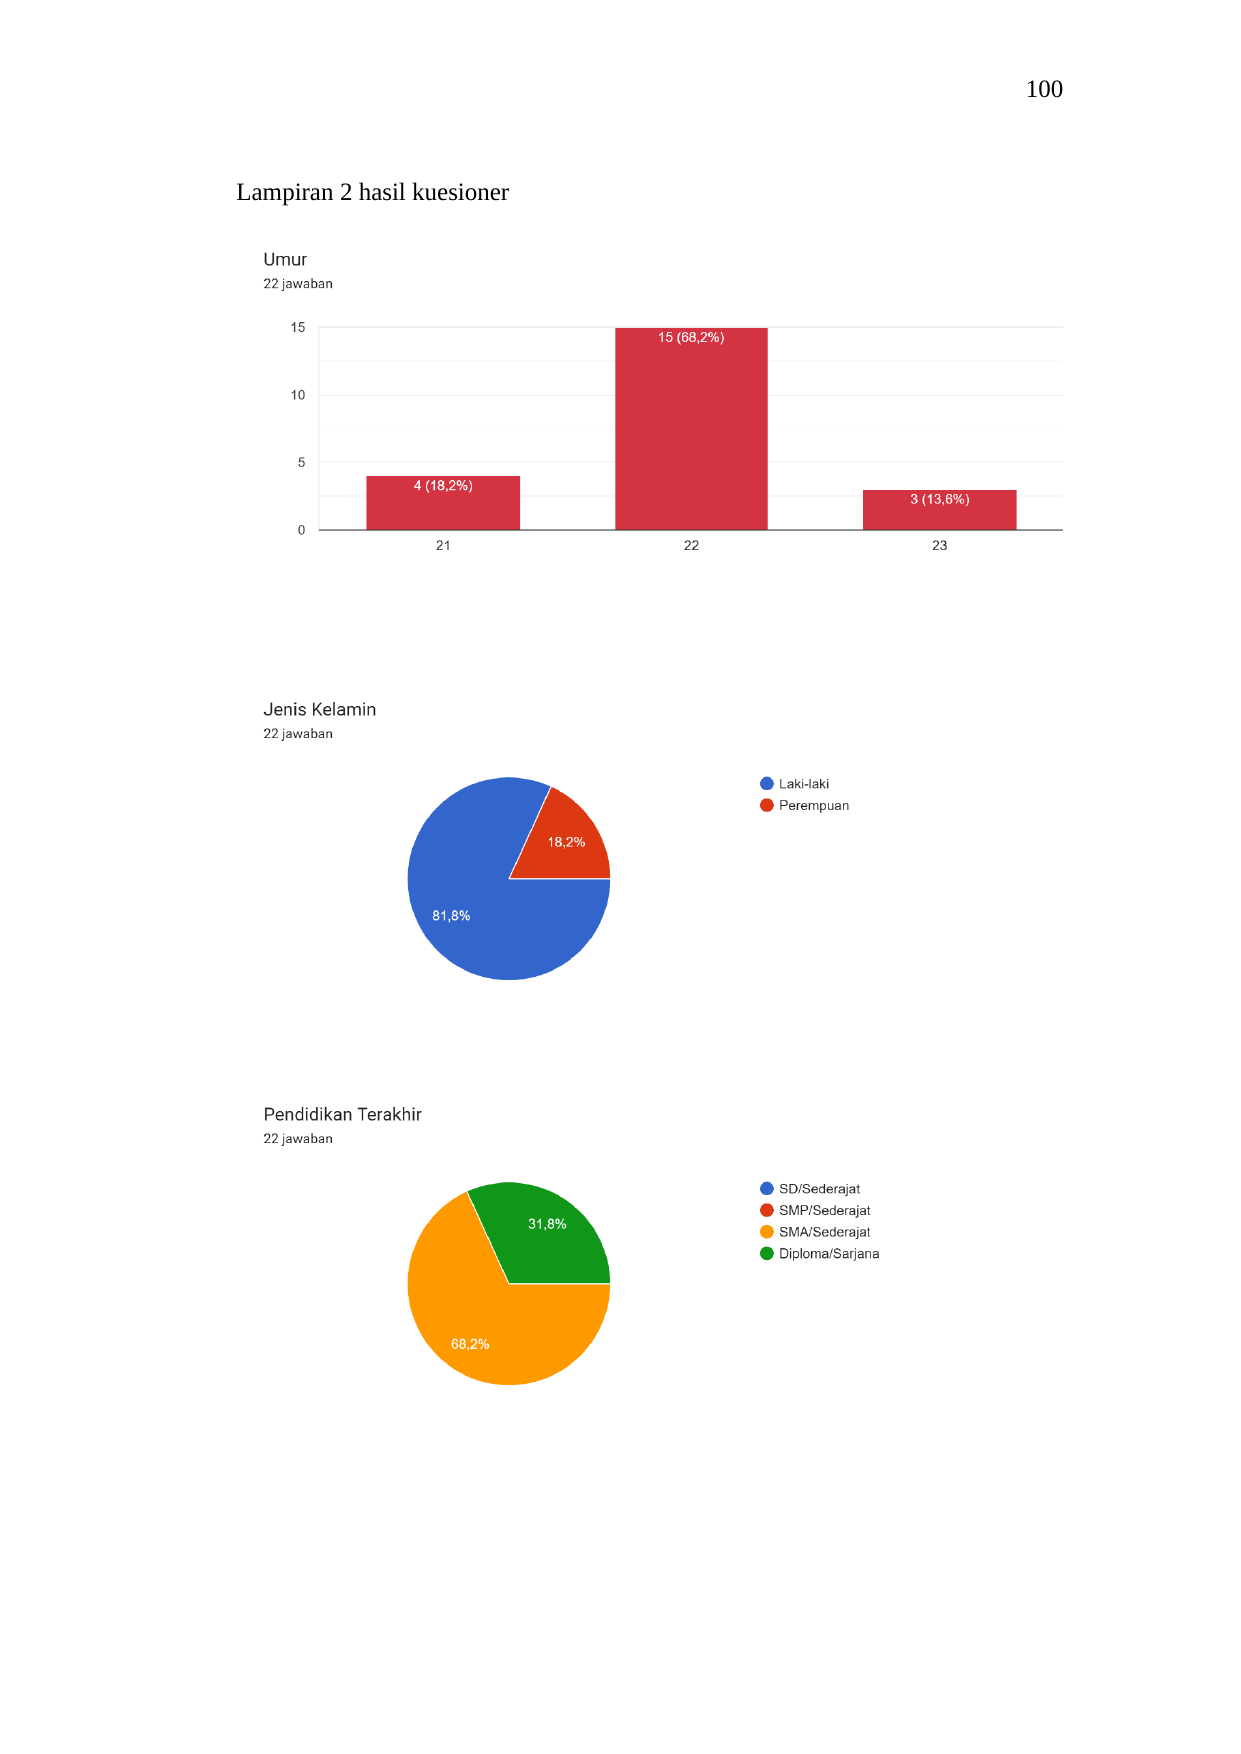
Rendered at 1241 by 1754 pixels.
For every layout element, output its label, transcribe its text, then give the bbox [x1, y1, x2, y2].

text Lampiran 2 hasil kuesioner [236, 177, 1063, 206]
picture [236, 670, 1063, 1019]
picture [236, 1076, 1063, 1424]
picture [236, 220, 1063, 614]
